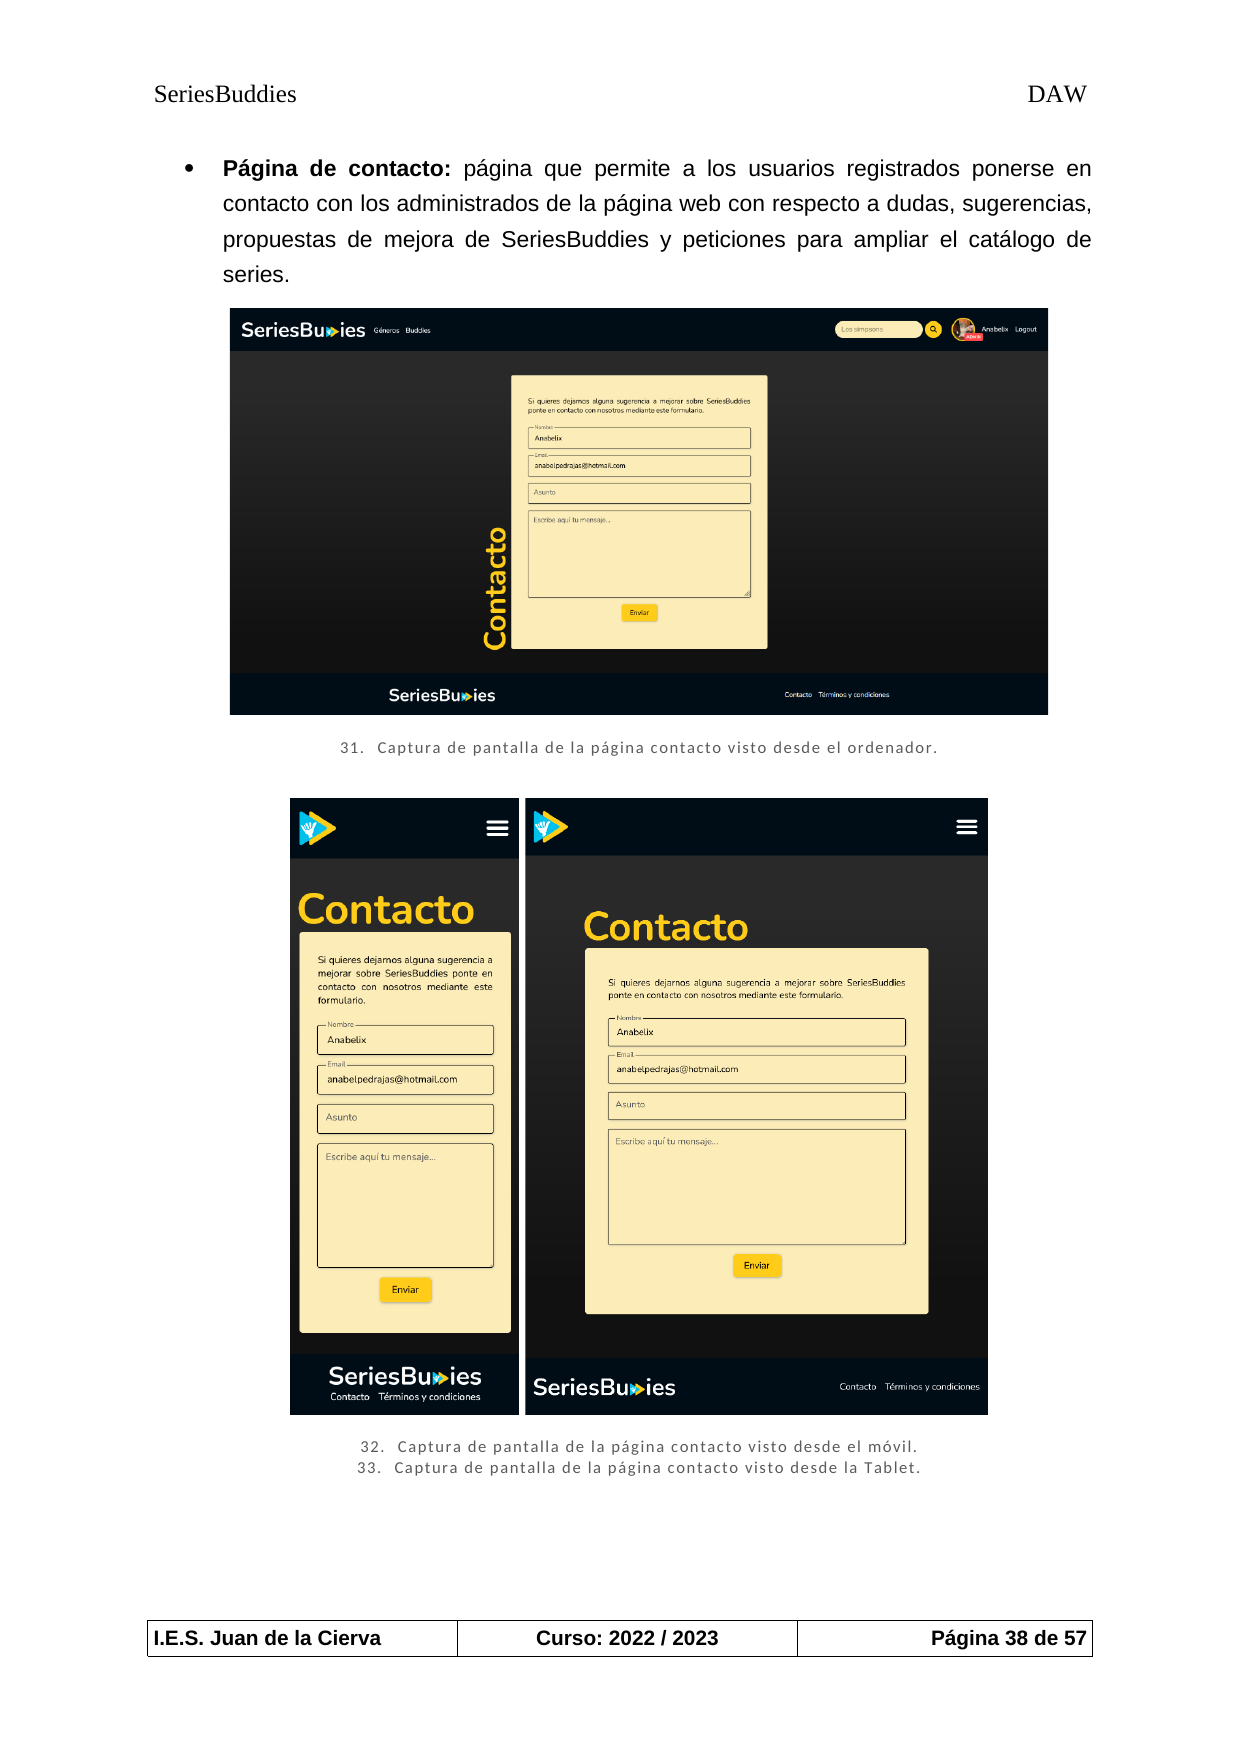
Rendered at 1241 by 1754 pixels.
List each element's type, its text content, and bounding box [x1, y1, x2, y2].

list Página de contacto: página que permite a los usuarios registrados ponerse en contacto con los administrados de la página web con respecto a dudas, sugerencias, propuestas de mejora de SeriesBuddies y peticiones para ampliar el catálogo de series. [185, 154, 1093, 287]
picture [290, 798, 519, 1415]
subtitle Captura de pantalla de la página contacto visto desde el móvil. [185, 1437, 1093, 1457]
picture [525, 798, 988, 1415]
picture [229, 308, 1049, 715]
subtitle Captura de pantalla de la página contacto visto desde el ordenador. [185, 737, 1093, 757]
subtitle Captura de pantalla de la página contacto visto desde la Tablet. [185, 1457, 1093, 1477]
